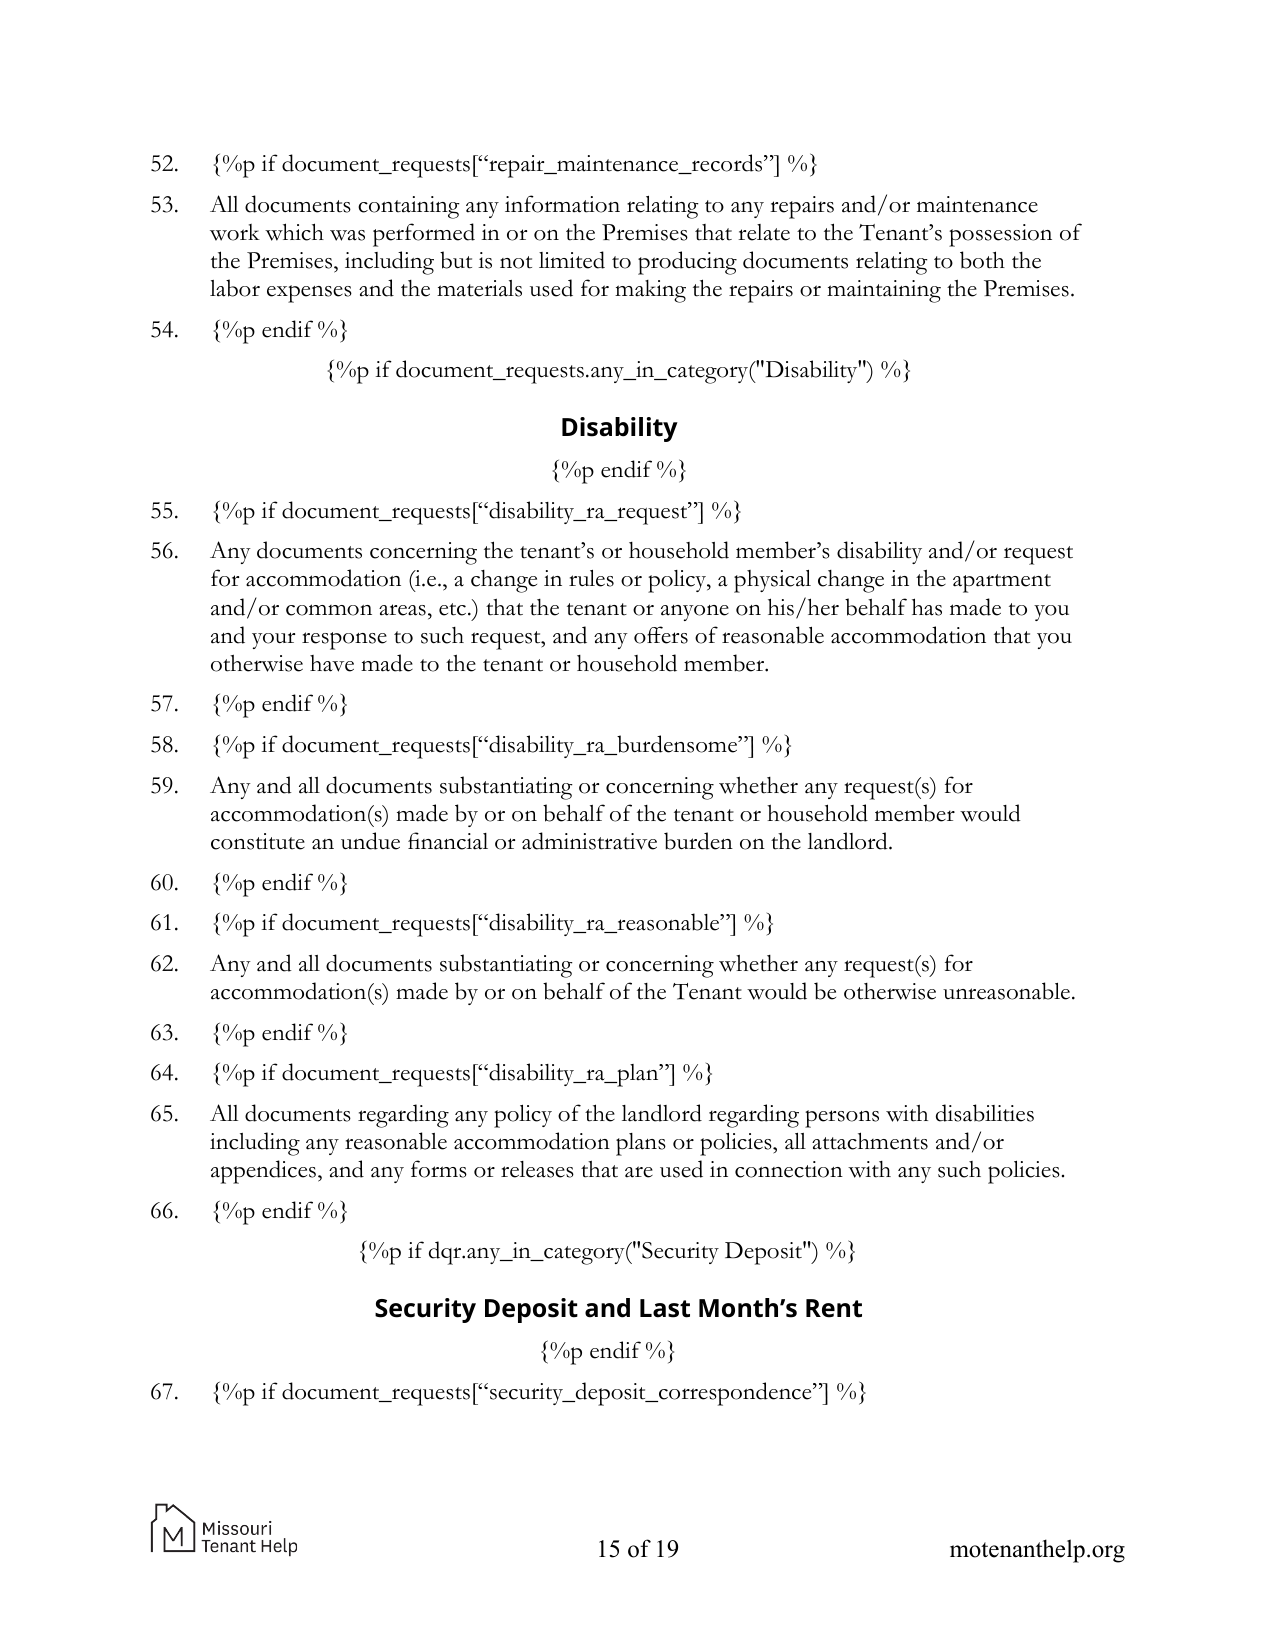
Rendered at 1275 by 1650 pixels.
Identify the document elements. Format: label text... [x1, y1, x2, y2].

list All documents containing any information relating to any repairs and/or maintenance work which was performed in or on the Premises that relate to the Tenant’s possession of the Premises, including but is not limited to producing documents relating to both the labor expenses and the materials used for making the repairs or maintaining the Premises. [150, 191, 1087, 303]
list Any and all documents substantiating or concerning whether any request(s) for accommodation(s) made by or on behalf of the tenant or household member would constitute an undue financial or administrative burden on the landlord. [150, 772, 1087, 856]
list {%p if document_requests[“repair_maintenance_records”] %} [150, 150, 1087, 178]
text {%p endif %} [150, 456, 1087, 484]
list Any and all documents substantiating or concerning whether any request(s) for accommodation(s) made by or on behalf of the Tenant would be otherwise unreasonable. [150, 950, 1087, 1006]
picture [150, 1503, 298, 1557]
list {%p if document_requests[“disability_ra_request”] %} [150, 497, 1087, 525]
text {%p if dqr.any_in_category("Security Deposit") %} [127, 1237, 1087, 1265]
list {%p endif %} [150, 1018, 1087, 1047]
list {%p endif %} [150, 690, 1087, 718]
text Security Deposit and Last Month’s Rent [150, 1290, 1087, 1324]
list {%p if document_requests[“disability_ra_plan”] %} [150, 1059, 1087, 1087]
text {%p if document_requests.any_in_category("Disability") %} [150, 356, 1087, 384]
list {%p if document_requests[“disability_ra_reasonable”] %} [150, 909, 1087, 937]
list {%p endif %} [150, 868, 1087, 897]
text Disability [150, 409, 1087, 443]
list Any documents concerning the tenant’s or household member’s disability and/or request for accommodation (i.e., a change in rules or policy, a physical change in the apartment and/or common areas, etc.) that the tenant or anyone on his/her behalf has made to you and your response to such request, and any offers of reasonable accommodation that you otherwise have made to the tenant or household member. [150, 537, 1087, 678]
list {%p if document_requests[“disability_ra_burdensome”] %} [150, 731, 1087, 759]
list {%p if document_requests[“security_deposit_correspondence”] %} [150, 1377, 1087, 1406]
list All documents regarding any policy of the landlord regarding persons with disabilities including any reasonable accommodation plans or policies, all attachments and/or appendices, and any forms or releases that are used in connection with any such policies. [150, 1100, 1087, 1184]
list {%p endif %} [150, 316, 1087, 344]
text {%p endif %} [127, 1337, 1087, 1365]
list {%p endif %} [150, 1197, 1087, 1225]
